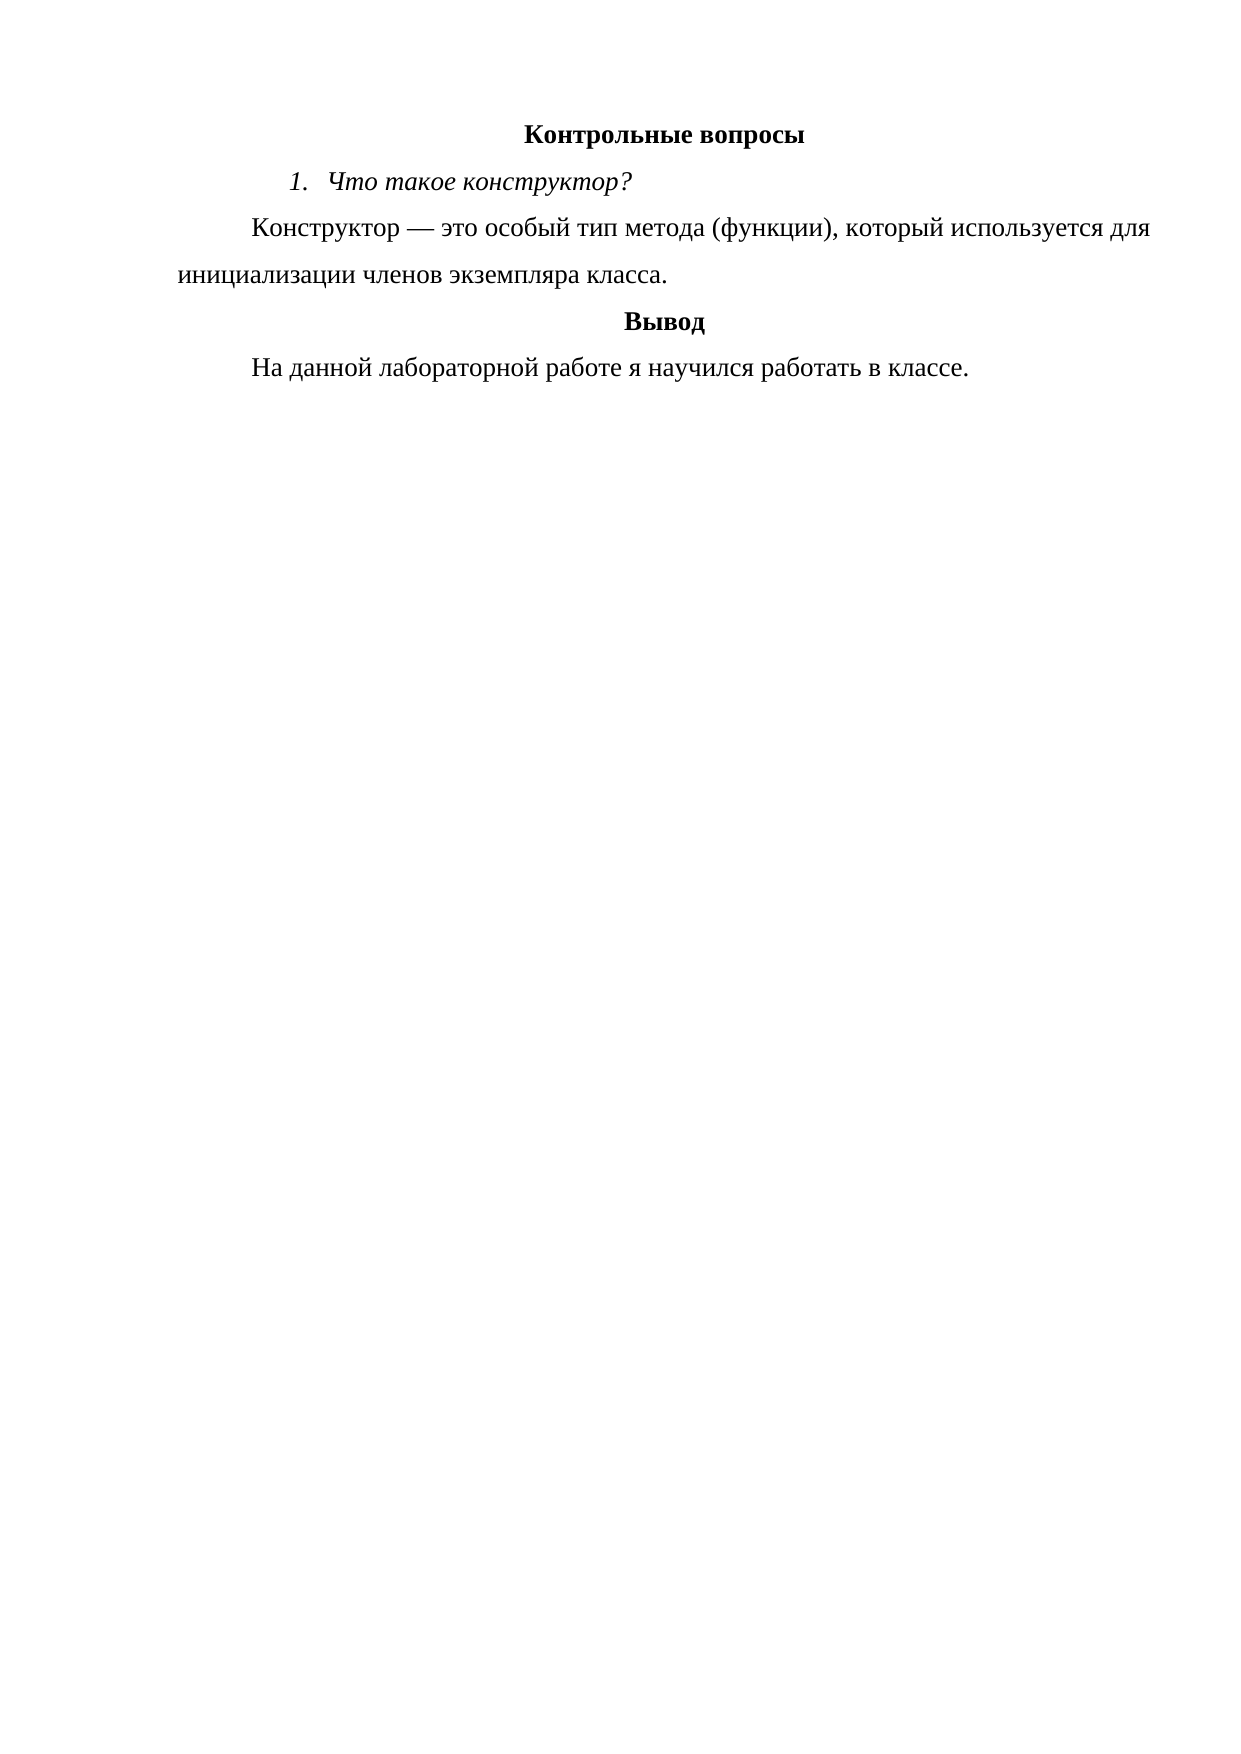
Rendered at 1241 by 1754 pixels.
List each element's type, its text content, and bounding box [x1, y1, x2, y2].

text На данной лабораторной работе я научился работать в классе. [177, 351, 1152, 383]
text Конструктор — это особый тип метода (функции), который используется для инициализации членов экземпляра класса. [177, 211, 1152, 289]
list Контрольные вопросы [177, 118, 1152, 149]
text Вывод [177, 305, 1152, 336]
list Что такое конструктор? [288, 165, 1152, 196]
